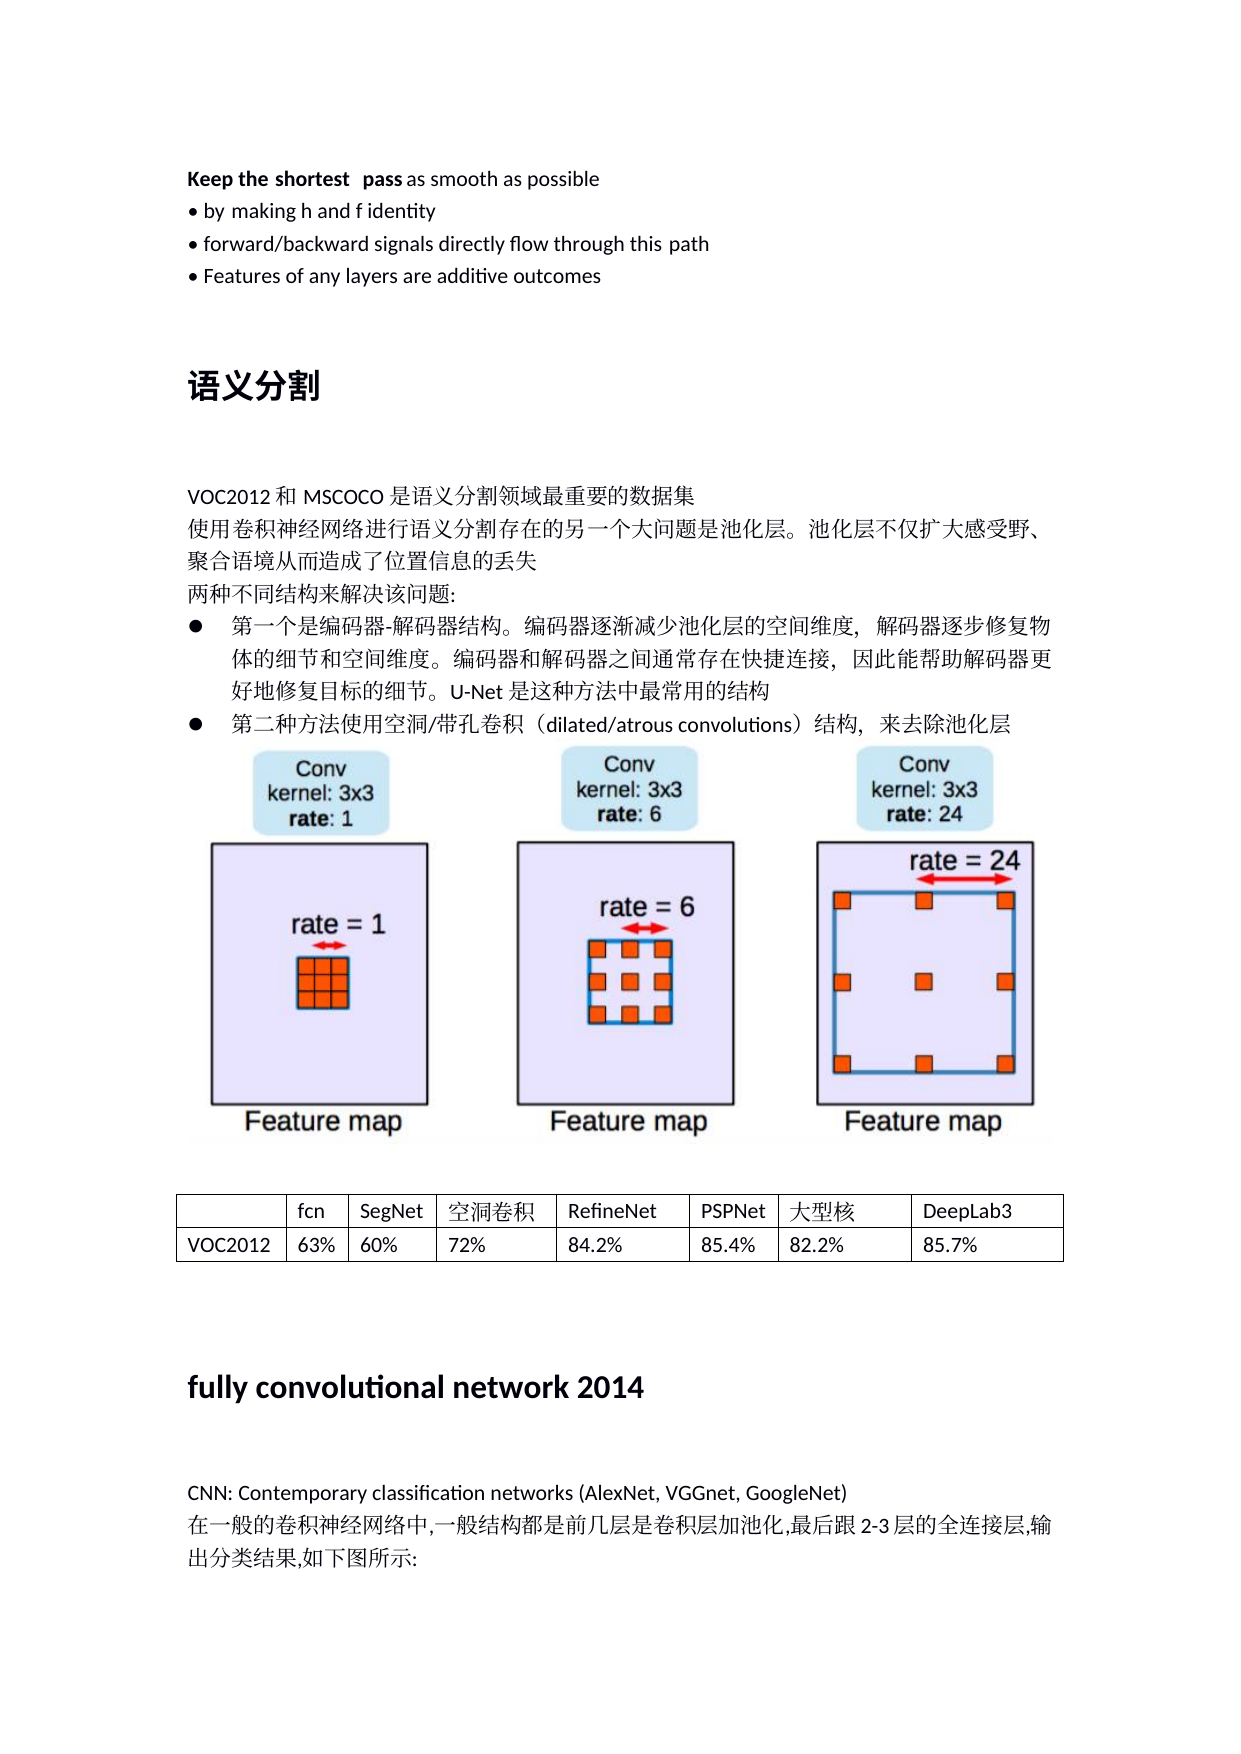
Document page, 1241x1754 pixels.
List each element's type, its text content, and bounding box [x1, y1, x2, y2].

table_header 大型核 [779, 1195, 911, 1227]
text CNN: Contemporary classification networks (AlexNet, VGGnet, GoogleNet) [187, 1476, 1053, 1508]
table_header [177, 1195, 286, 1227]
table_header fcn [287, 1195, 348, 1227]
text Keep the shortest pass as smooth as possible [187, 162, 1053, 194]
picture [187, 738, 1053, 1144]
table_cell 85.7% [912, 1228, 1063, 1261]
table_header PSPNet [690, 1195, 778, 1227]
list 第二种方法使用空洞/带孔卷积（dilated/atrous convolutions）结构，来去除池化层 [187, 706, 1053, 738]
text • forward/backward signals directly flow through this path [187, 227, 1053, 259]
list 第一个是编码器-解码器结构。编码器逐渐减少池化层的空间维度，解码器逐步修复物体的细节和空间维度。编码器和解码器之间通常存在快捷连接，因此能帮助解码器更好地修复目标的细节。U-Net 是这种方法中最常用的结构 [187, 609, 1053, 706]
table_cell VOC2012 [177, 1228, 286, 1261]
table_cell 63% [287, 1228, 348, 1261]
table_cell 85.4% [690, 1228, 778, 1261]
table_header DeepLab3 [912, 1195, 1063, 1227]
text • by making h and f identity [187, 194, 1053, 227]
subtitle fully convolutional network 2014 [187, 1354, 1053, 1419]
text • Features of any layers are additive outcomes [187, 259, 1053, 292]
table_header RefineNet [557, 1195, 689, 1227]
table_header SegNet [349, 1195, 436, 1227]
table_cell 60% [349, 1228, 436, 1261]
table_cell 82.2% [779, 1228, 911, 1261]
subtitle 语义分割 [187, 352, 1053, 417]
table_header 空洞卷积 [437, 1195, 556, 1227]
table_cell 72% [437, 1228, 556, 1261]
text 使用卷积神经网络进行语义分割存在的另一个大问题是池化层。池化层不仅扩大感受野、聚合语境从而造成了位置信息的丢失 [187, 511, 1053, 576]
table_cell 84.2% [557, 1228, 689, 1261]
text VOC2012 和 MSCOCO 是语义分割领域最重要的数据集 [187, 479, 1053, 511]
text 两种不同结构来解决该问题: [187, 576, 1053, 609]
text 在一般的卷积神经网络中,一般结构都是前几层是卷积层加池化,最后跟2-3层的全连接层,输出分类结果,如下图所示: [187, 1508, 1053, 1573]
